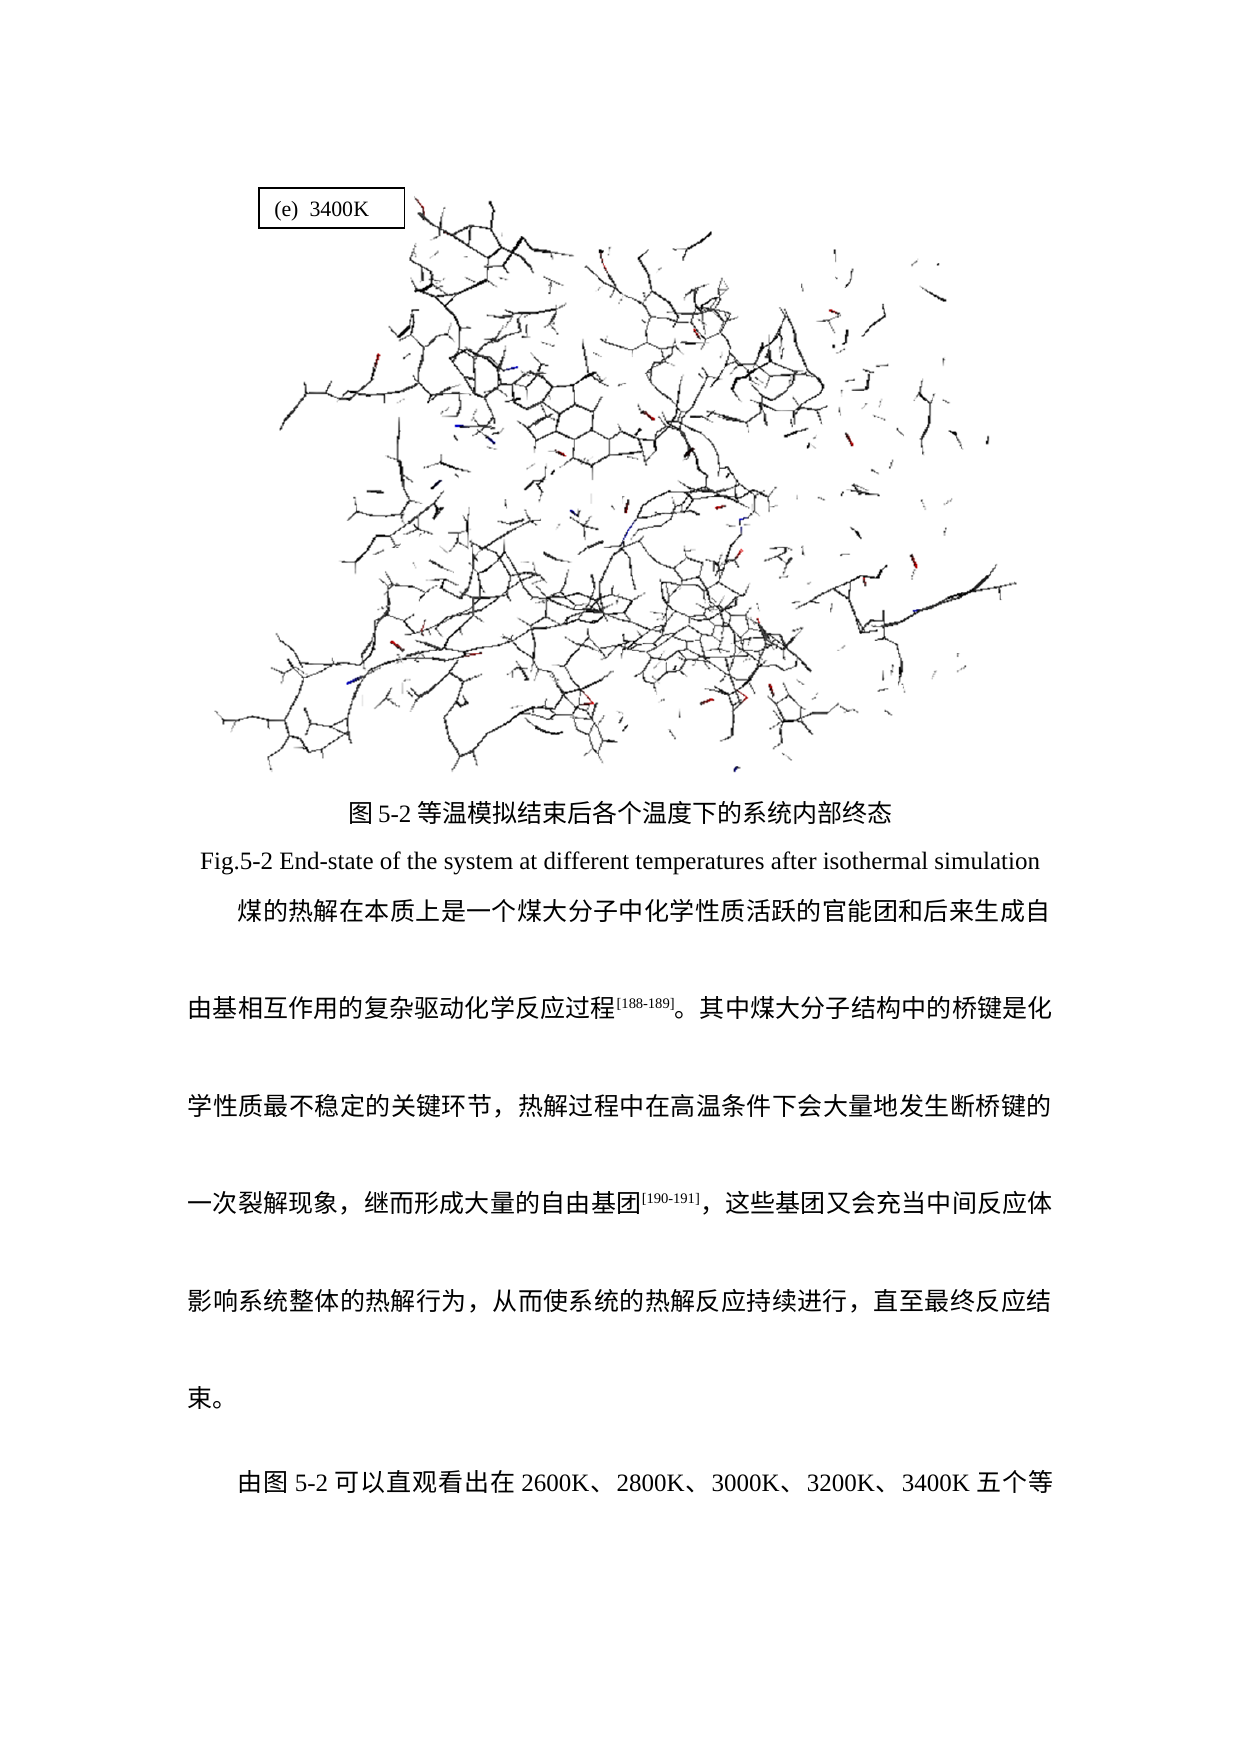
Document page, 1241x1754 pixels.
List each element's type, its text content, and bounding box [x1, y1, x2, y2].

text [187, 1448, 1053, 1513]
text Fig.5-2 End-state of the system at different temperatures after isothermal simulation [187, 844, 1053, 877]
text 煤的热解在本质上是一个煤大分子中化学性质活跃的官能团和后来生成自由基相互作用的复杂驱动化学反应过程[188-189]。其中煤大分子结构中的桥键是化学性质最不稳定的关键环节，热解过程中在高温条件下会大量地发生断桥键的一次裂解现象，继而形成大量的自由基团[190-191]，这些基团又会充当中间反应体影响系统整体的热解行为，从而使系统的热解反应持续进行，直至最终反应结束。 [187, 877, 1053, 1429]
picture [207, 162, 1034, 777]
text 图5-2 等温模拟结束后各个温度下的系统内部终态 [187, 779, 1053, 844]
